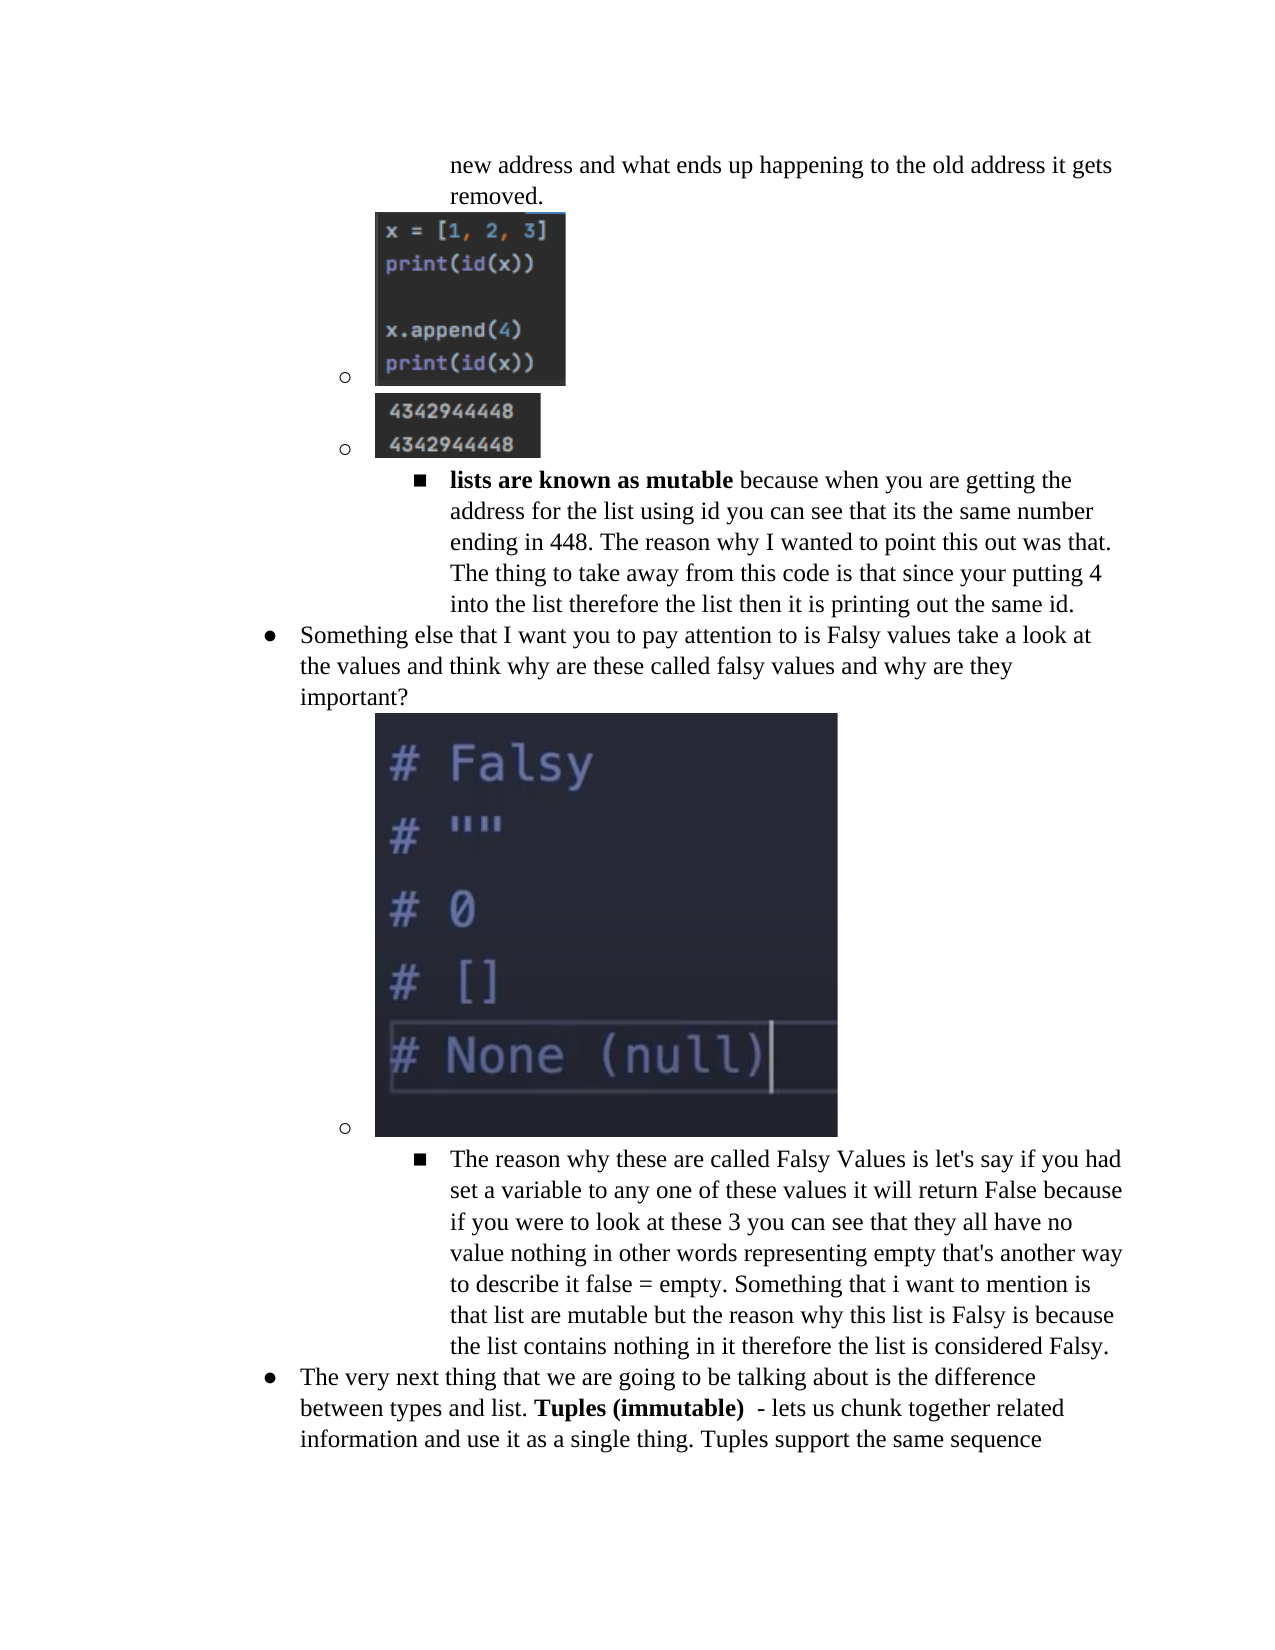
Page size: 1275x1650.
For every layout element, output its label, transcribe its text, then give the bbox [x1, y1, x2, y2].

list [412, 150, 1125, 210]
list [262, 1362, 1125, 1453]
list lists are known as mutable because when you are getting the address for the list using id you can see that its the same number ending in 448. The reason why I wanted to point this out was that. The thing to take away from this code is that since your putting 4 into the list therefore the list then it is printing out the same id. [412, 465, 1125, 618]
picture [375, 212, 566, 386]
list Something else that I want you to pay attention to is Falsy values take a look at the values and think why are these called falsy values and why are they important? [262, 620, 1125, 711]
list The reason why these are called Falsy Values is let's say if you had set a variable to any one of these values it will return False because if you were to look at these 3 you can see that they all have no value nothing in other words representing empty that's another way to describe it false = empty. Something that i want to mention is that list are mutable but the reason why this list is Falsy is because the list contains nothing in it therefore the list is considered Falsy. [412, 1144, 1125, 1359]
picture [375, 393, 541, 458]
picture [375, 713, 838, 1137]
